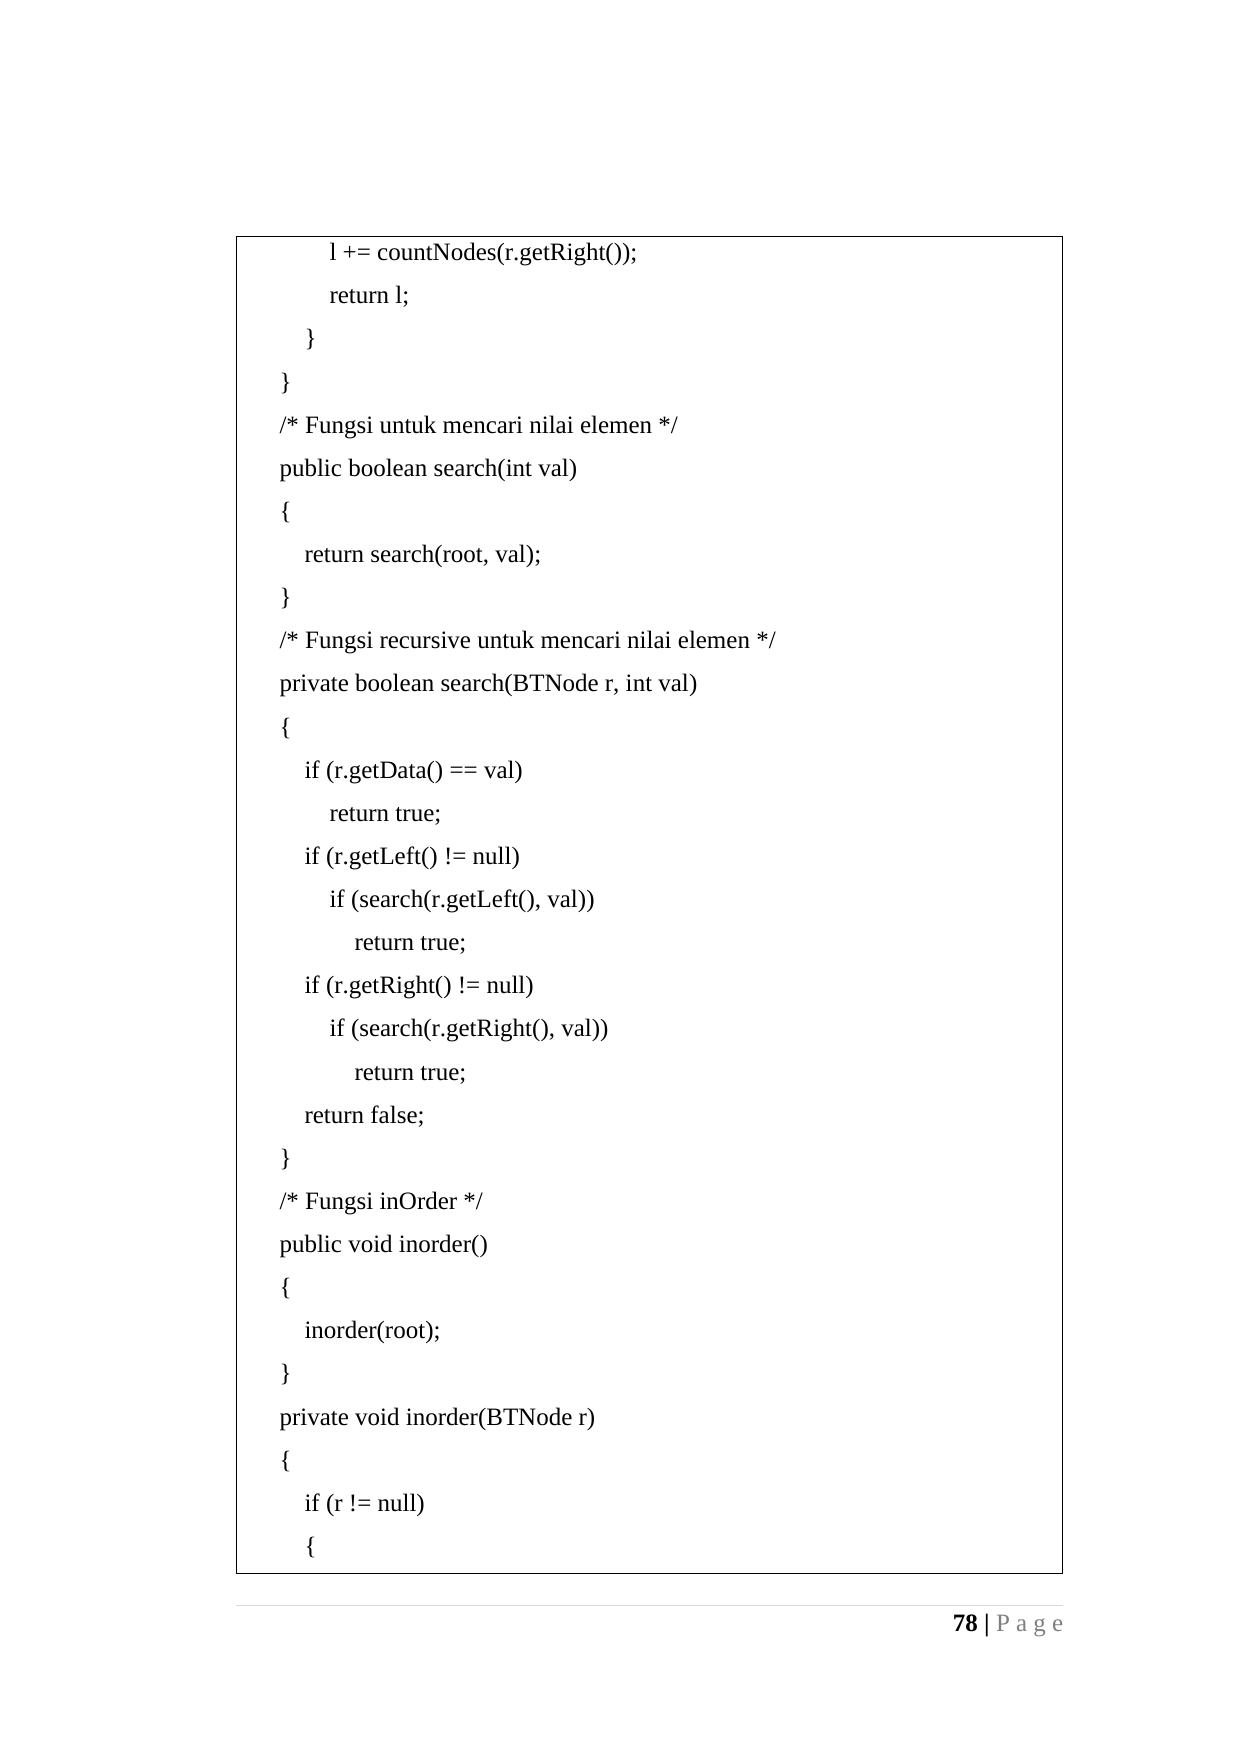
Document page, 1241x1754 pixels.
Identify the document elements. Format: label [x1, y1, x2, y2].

table_cell [237, 237, 1062, 1573]
